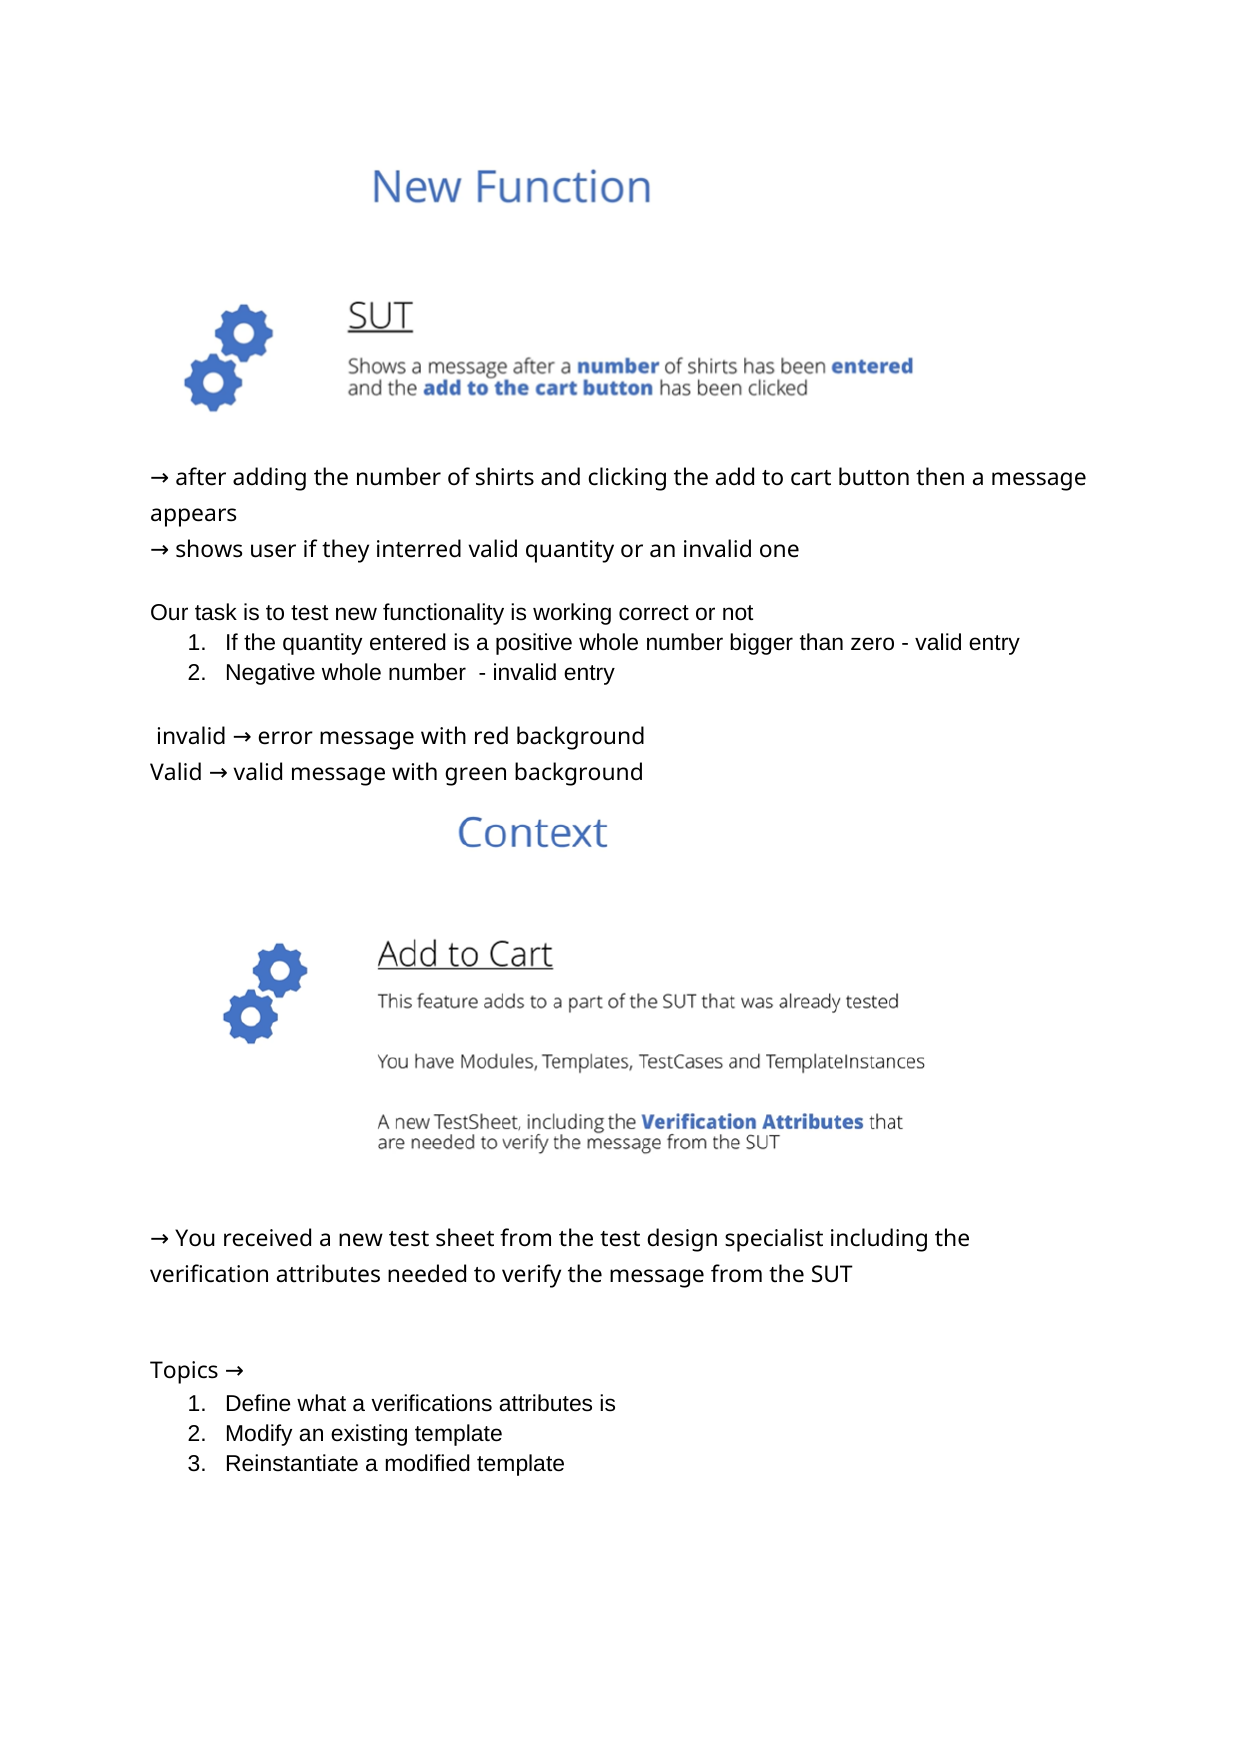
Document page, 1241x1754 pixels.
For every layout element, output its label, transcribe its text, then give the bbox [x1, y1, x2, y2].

text → You received a new test sheet from the test design specialist including the verification attributes needed to verify the message from the SUT [150, 1222, 1090, 1289]
picture [150, 150, 964, 457]
list Negative whole number - invalid entry [187, 659, 1090, 686]
picture [150, 791, 960, 1218]
text → shows user if they interred valid quantity or an invalid one [150, 533, 1090, 564]
text → after adding the number of shirts and clicking the add to cart button then a message appears [150, 461, 1090, 528]
list Define what a verifications attributes is [187, 1390, 1090, 1416]
text Our task is to test new functionality is working correct or not [150, 599, 1090, 625]
list If the quantity entered is a positive whole number bigger than zero - valid entry [187, 629, 1090, 655]
text invalid → error message with red background [150, 720, 1090, 751]
text Topics → [150, 1354, 1090, 1385]
text Valid → valid message with green background [150, 756, 1090, 787]
list Modify an existing template [187, 1420, 1090, 1447]
list Reinstantiate a modified template [187, 1450, 1090, 1477]
